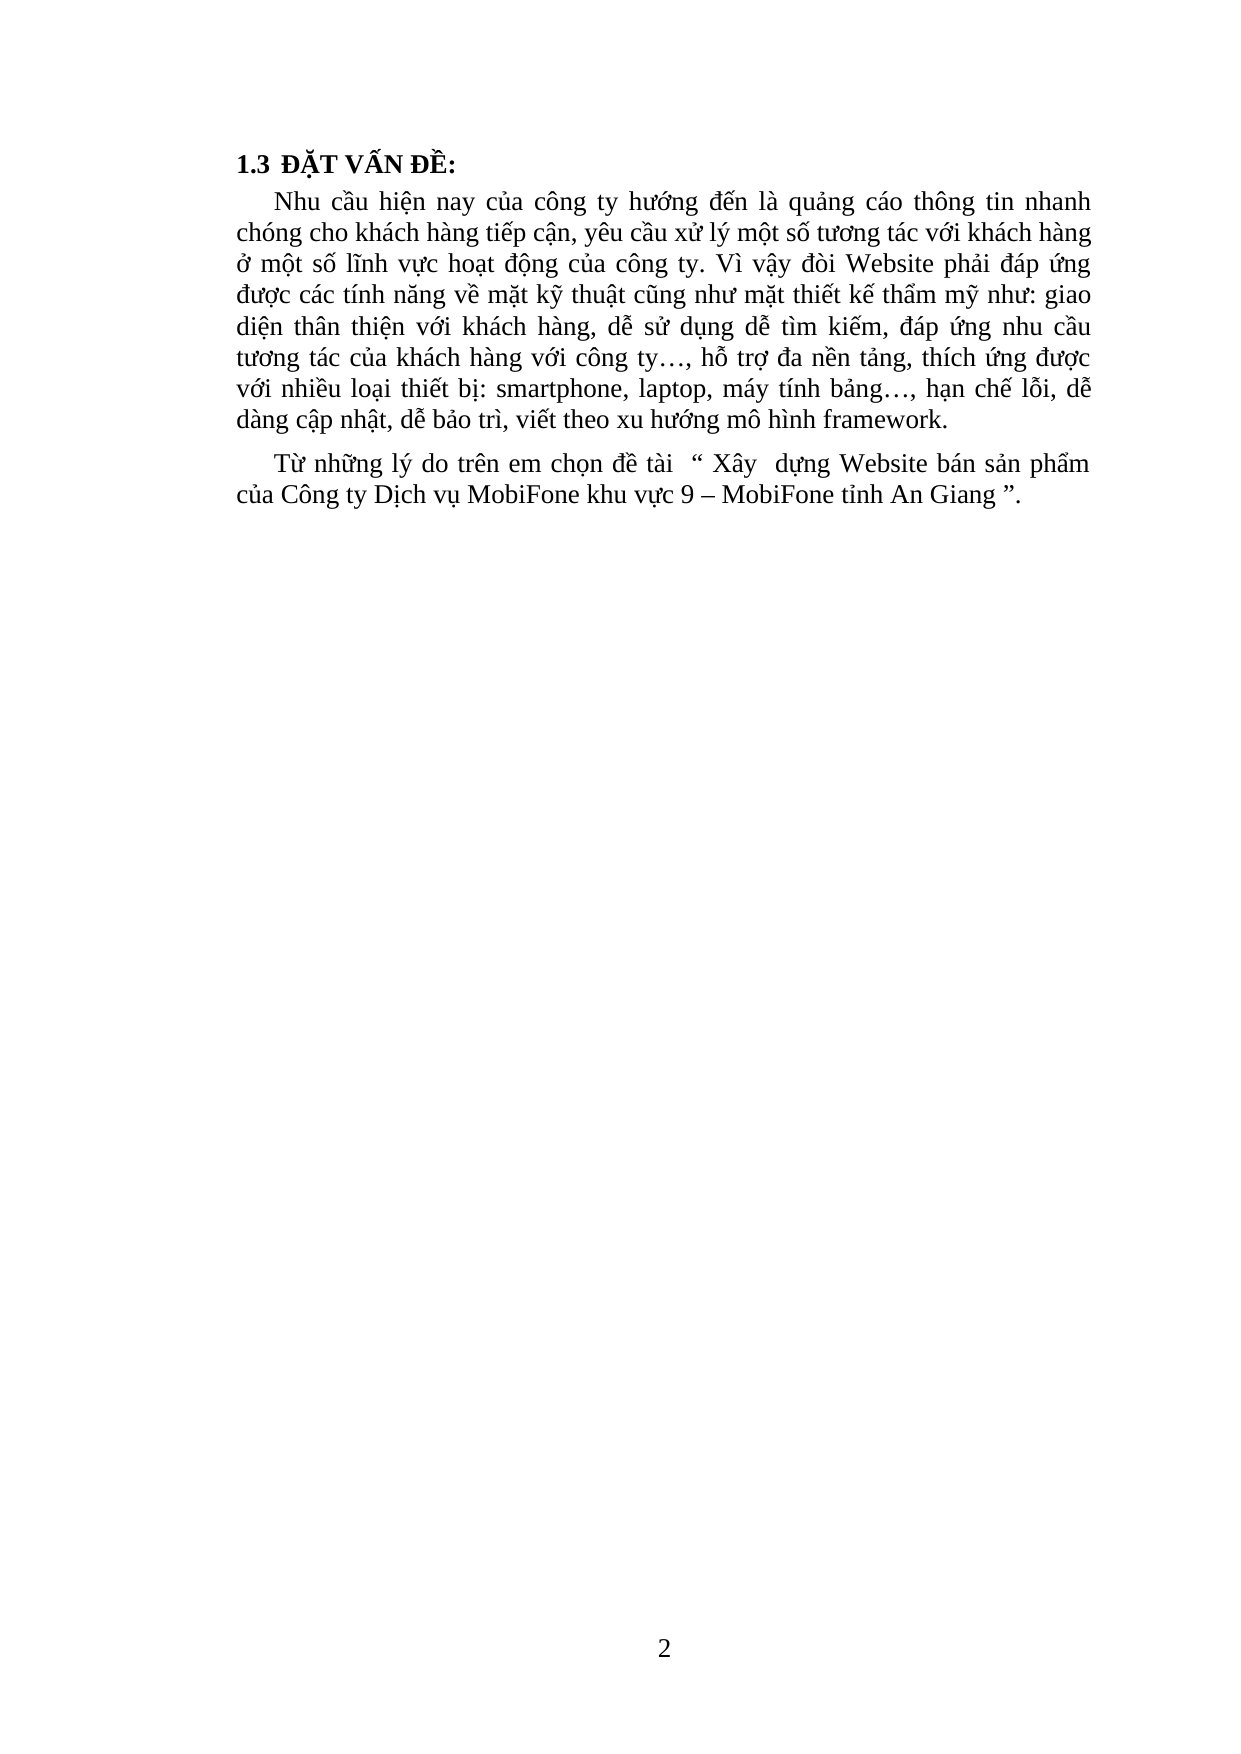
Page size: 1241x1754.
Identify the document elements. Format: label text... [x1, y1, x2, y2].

text Nhu cầu hiện nay của công ty hướng đến là quảng cáo thông tin nhanh chóng cho khách hàng tiếp cận, yêu cầu xử lý một số tương tác với khách hàng ở một số lĩnh vực hoạt động của công ty. Vì vậy đòi Website phải đáp ứng được các tính năng về mặt kỹ thuật cũng như mặt thiết kế thẩm mỹ như: giao diện thân thiện với khách hàng, dễ sử dụng dễ tìm kiếm, đáp ứng nhu cầu tương tác của khách hàng với công ty…, hỗ trợ đa nền tảng, thích ứng được với nhiều loại thiết bị: smartphone, laptop, máy tính bảng…, hạn chế lỗi, dễ dàng cập nhật, dễ bảo trì, viết theo xu hướng mô hình framework. [236, 185, 1092, 434]
subtitle ĐẶT VẤN ĐỀ: [236, 148, 1092, 179]
text Từ những lý do trên em chọn đề tài “ Xây dựng Website bán sản phẩm của Công ty Dịch vụ MobiFone khu vực 9 – MobiFone tỉnh An Giang ”. [236, 447, 1092, 509]
